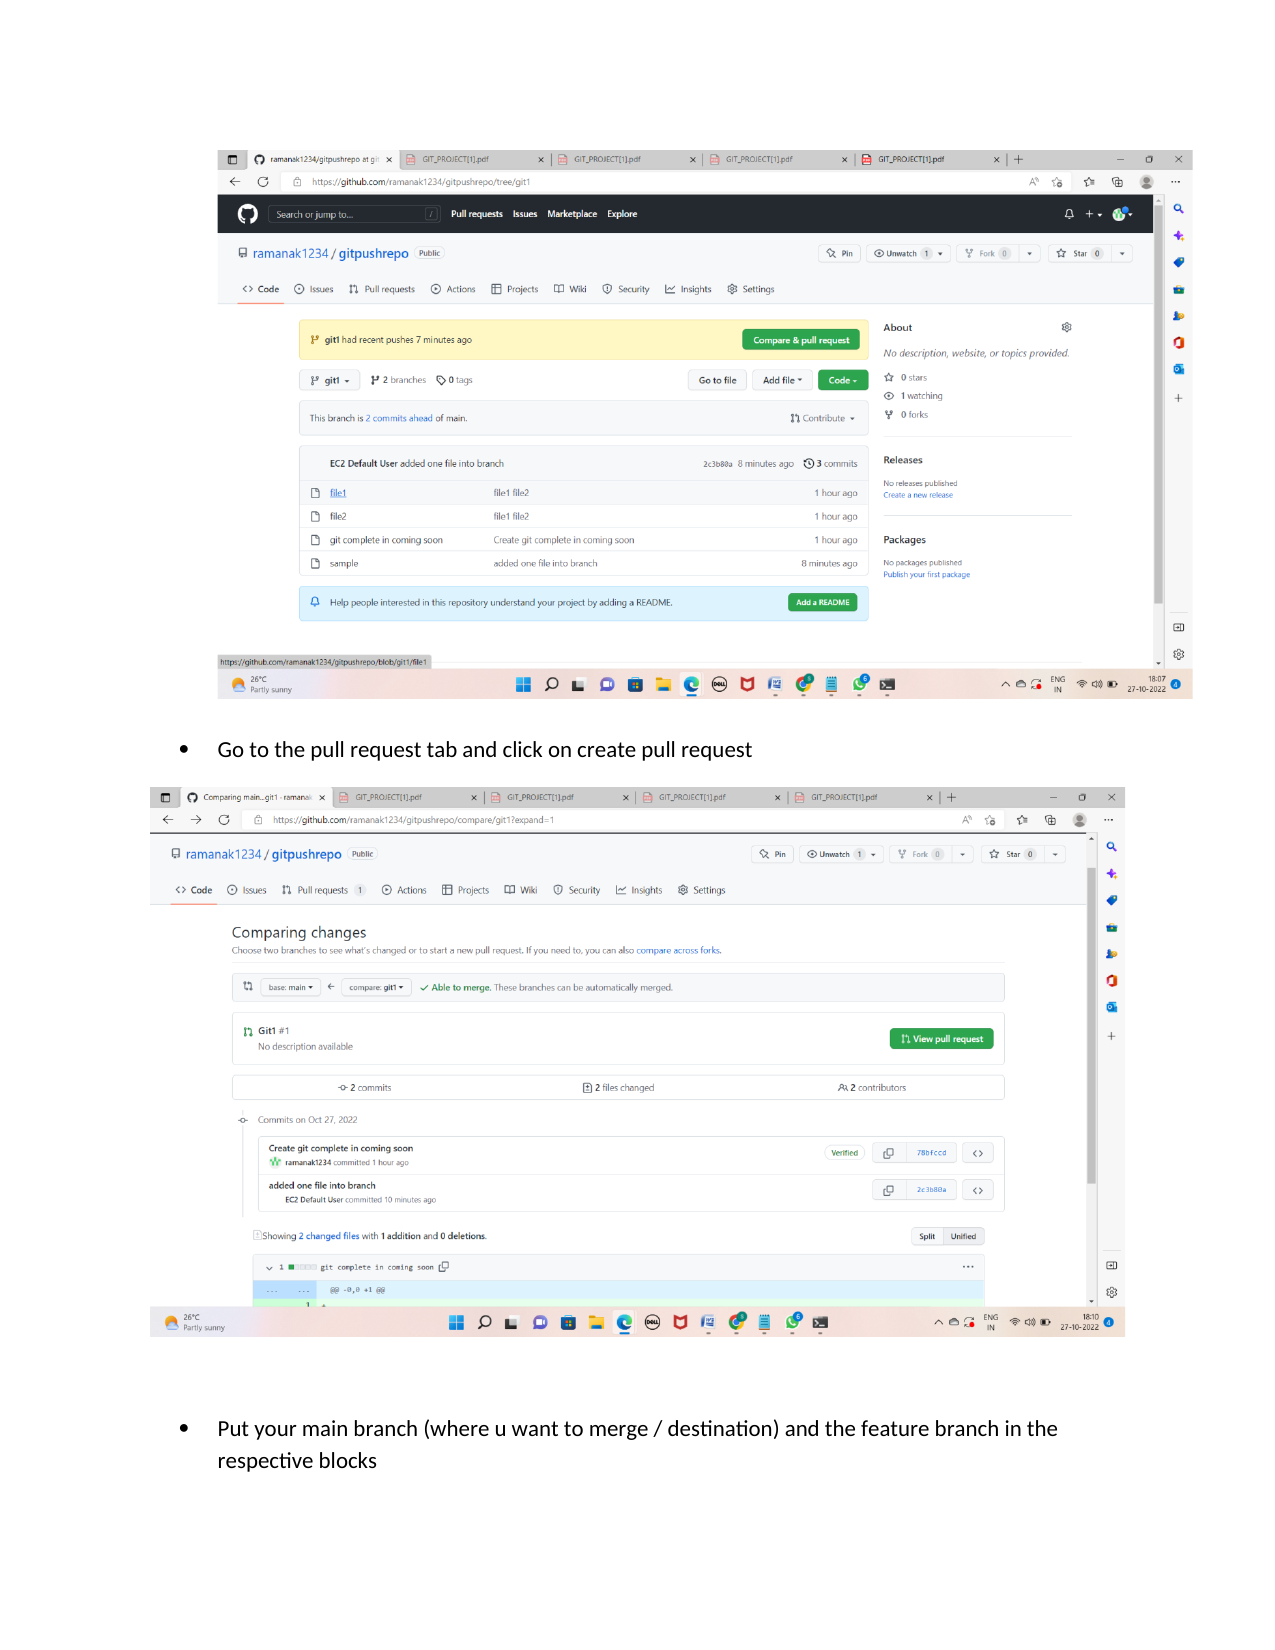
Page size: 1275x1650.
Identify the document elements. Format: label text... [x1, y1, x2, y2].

picture [150, 787, 1125, 1337]
list Go to the pull request tab and click on create pull request [180, 735, 1125, 763]
picture [217, 150, 1193, 699]
list Put your main branch (where u want to merge / destination) and the feature branch in the respective blocks [180, 1414, 1125, 1474]
